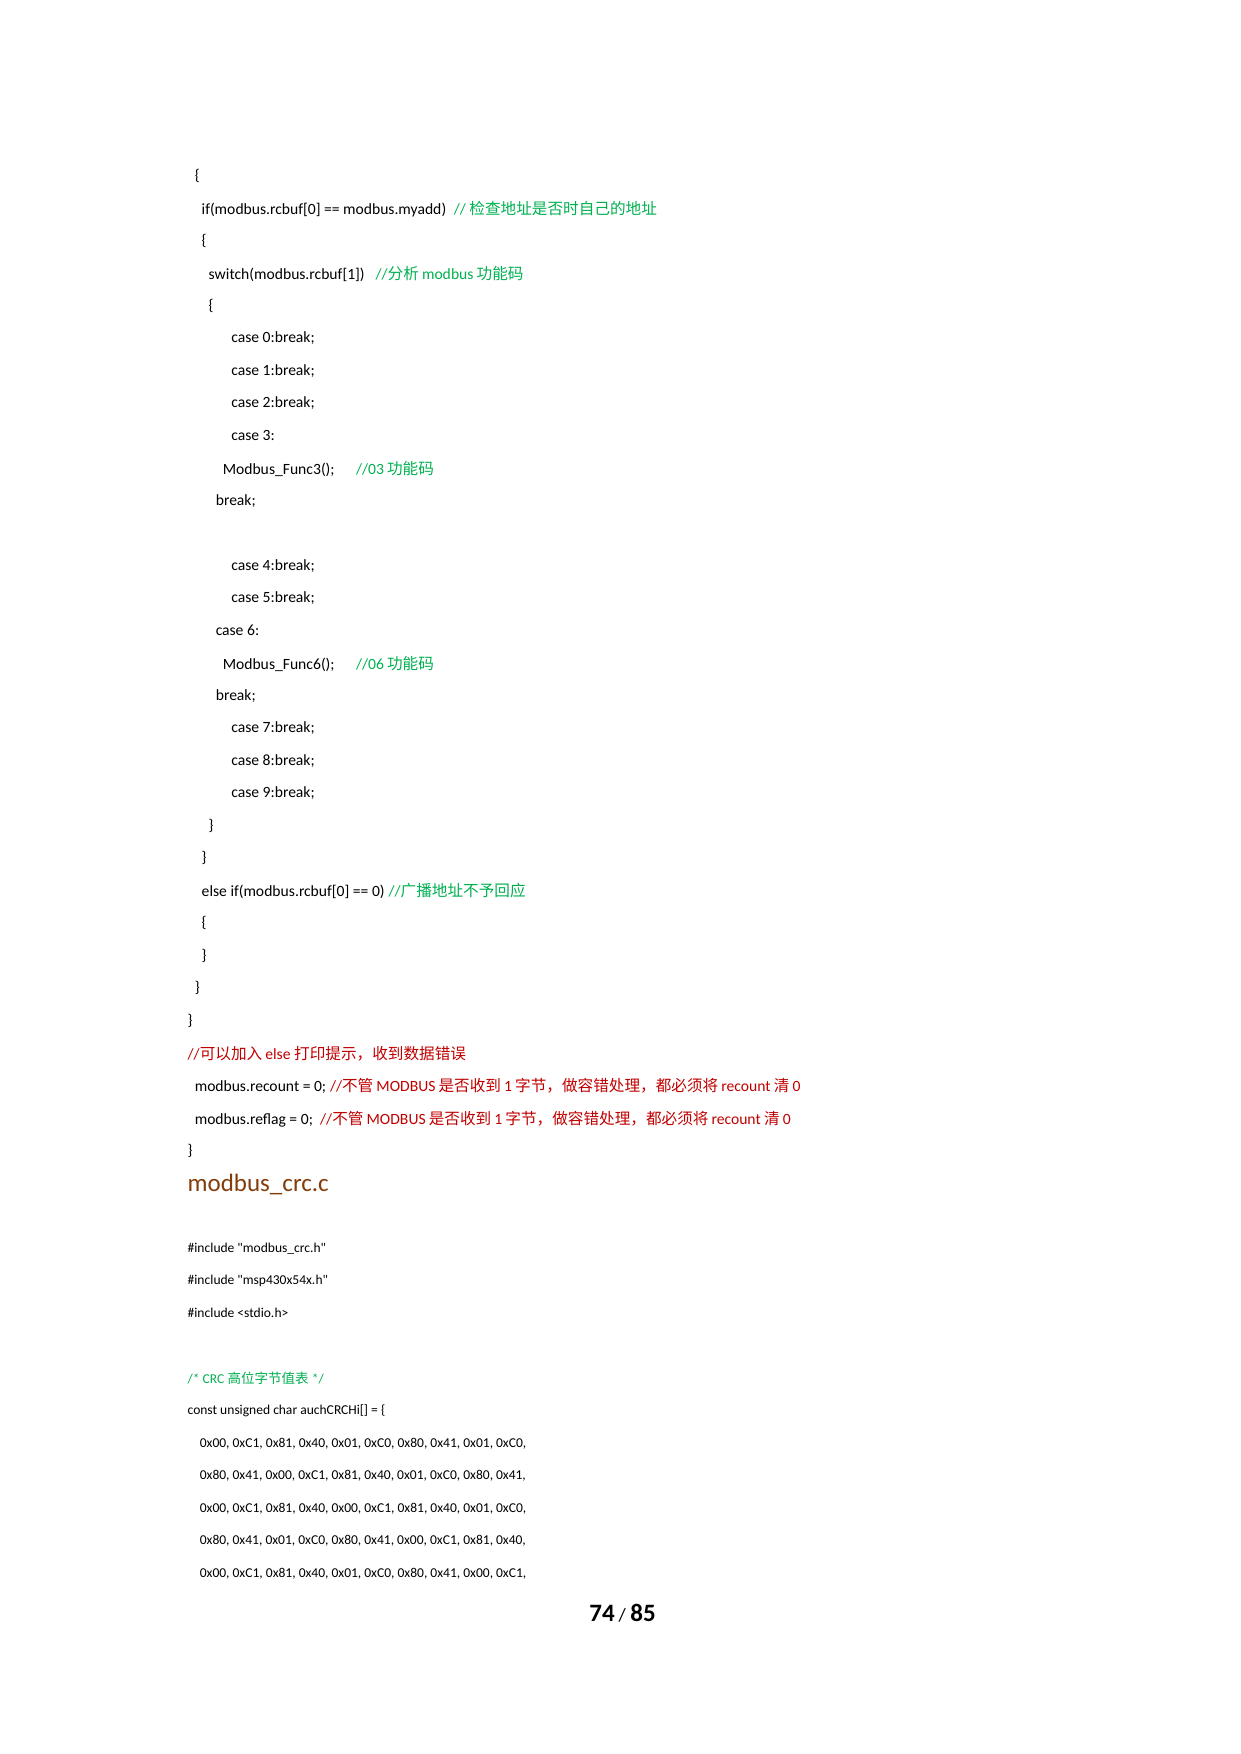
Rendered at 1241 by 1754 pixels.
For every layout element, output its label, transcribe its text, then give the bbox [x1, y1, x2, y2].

text } [187, 1003, 1053, 1036]
text /* CRC 高位字节值表 */ [187, 1361, 1053, 1393]
text Modbus_Func3(); //03功能码 [187, 451, 1053, 483]
text 0x00, 0xC1, 0x81, 0x40, 0x01, 0xC0, 0x80, 0x41, 0x01, 0xC0, [187, 1426, 1053, 1458]
text case 9:break; [187, 776, 1053, 808]
text } [187, 841, 1053, 873]
text } [187, 808, 1053, 841]
text case 3: [187, 418, 1053, 451]
text if(modbus.rcbuf[0] == modbus.myadd) // 检查地址是否时自己的地址 [187, 191, 1053, 223]
text switch(modbus.rcbuf[1]) //分析modbus功能码 [187, 256, 1053, 288]
text case 6: [187, 613, 1053, 646]
text break; [187, 483, 1053, 516]
text break; [187, 678, 1053, 711]
text 0x80, 0x41, 0x01, 0xC0, 0x80, 0x41, 0x00, 0xC1, 0x81, 0x40, [187, 1523, 1053, 1556]
text case 5:break; [187, 581, 1053, 613]
text const unsigned char auchCRCHi[] = { [187, 1393, 1053, 1426]
text } [187, 971, 1053, 1003]
text case 0:break; [187, 321, 1053, 353]
text } [187, 938, 1053, 971]
text modbus.recount = 0; //不管MODBUS是否收到1字节，做容错处理，都必须将recount清0 [187, 1068, 1053, 1101]
text modbus.reflag = 0; //不管MODBUS是否收到1字节，做容错处理，都必须将recount清0 [187, 1101, 1053, 1133]
text { [187, 288, 1053, 321]
text case 1:break; [187, 353, 1053, 386]
text 0x00, 0xC1, 0x81, 0x40, 0x00, 0xC1, 0x81, 0x40, 0x01, 0xC0, [187, 1491, 1053, 1523]
text #include "modbus_crc.h" [187, 1231, 1053, 1263]
text Modbus_Func6(); //06功能码 [187, 646, 1053, 678]
text 0x80, 0x41, 0x00, 0xC1, 0x81, 0x40, 0x01, 0xC0, 0x80, 0x41, [187, 1458, 1053, 1491]
text { [187, 906, 1053, 938]
text { [187, 223, 1053, 256]
text case 7:break; [187, 711, 1053, 743]
text } [187, 1133, 1053, 1166]
text case 4:break; [187, 548, 1053, 581]
text modbus_crc.c [187, 1166, 1053, 1198]
text case 8:break; [187, 743, 1053, 776]
text #include "msp430x54x.h" [187, 1263, 1053, 1296]
text #include <stdio.h> [187, 1296, 1053, 1328]
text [187, 1556, 1053, 1588]
text else if(modbus.rcbuf[0] == 0) //广播地址不予回应 [187, 873, 1053, 906]
text //可以加入else 打印提示，收到数据错误 [187, 1036, 1053, 1068]
text case 2:break; [187, 386, 1053, 418]
text { [187, 158, 1053, 191]
